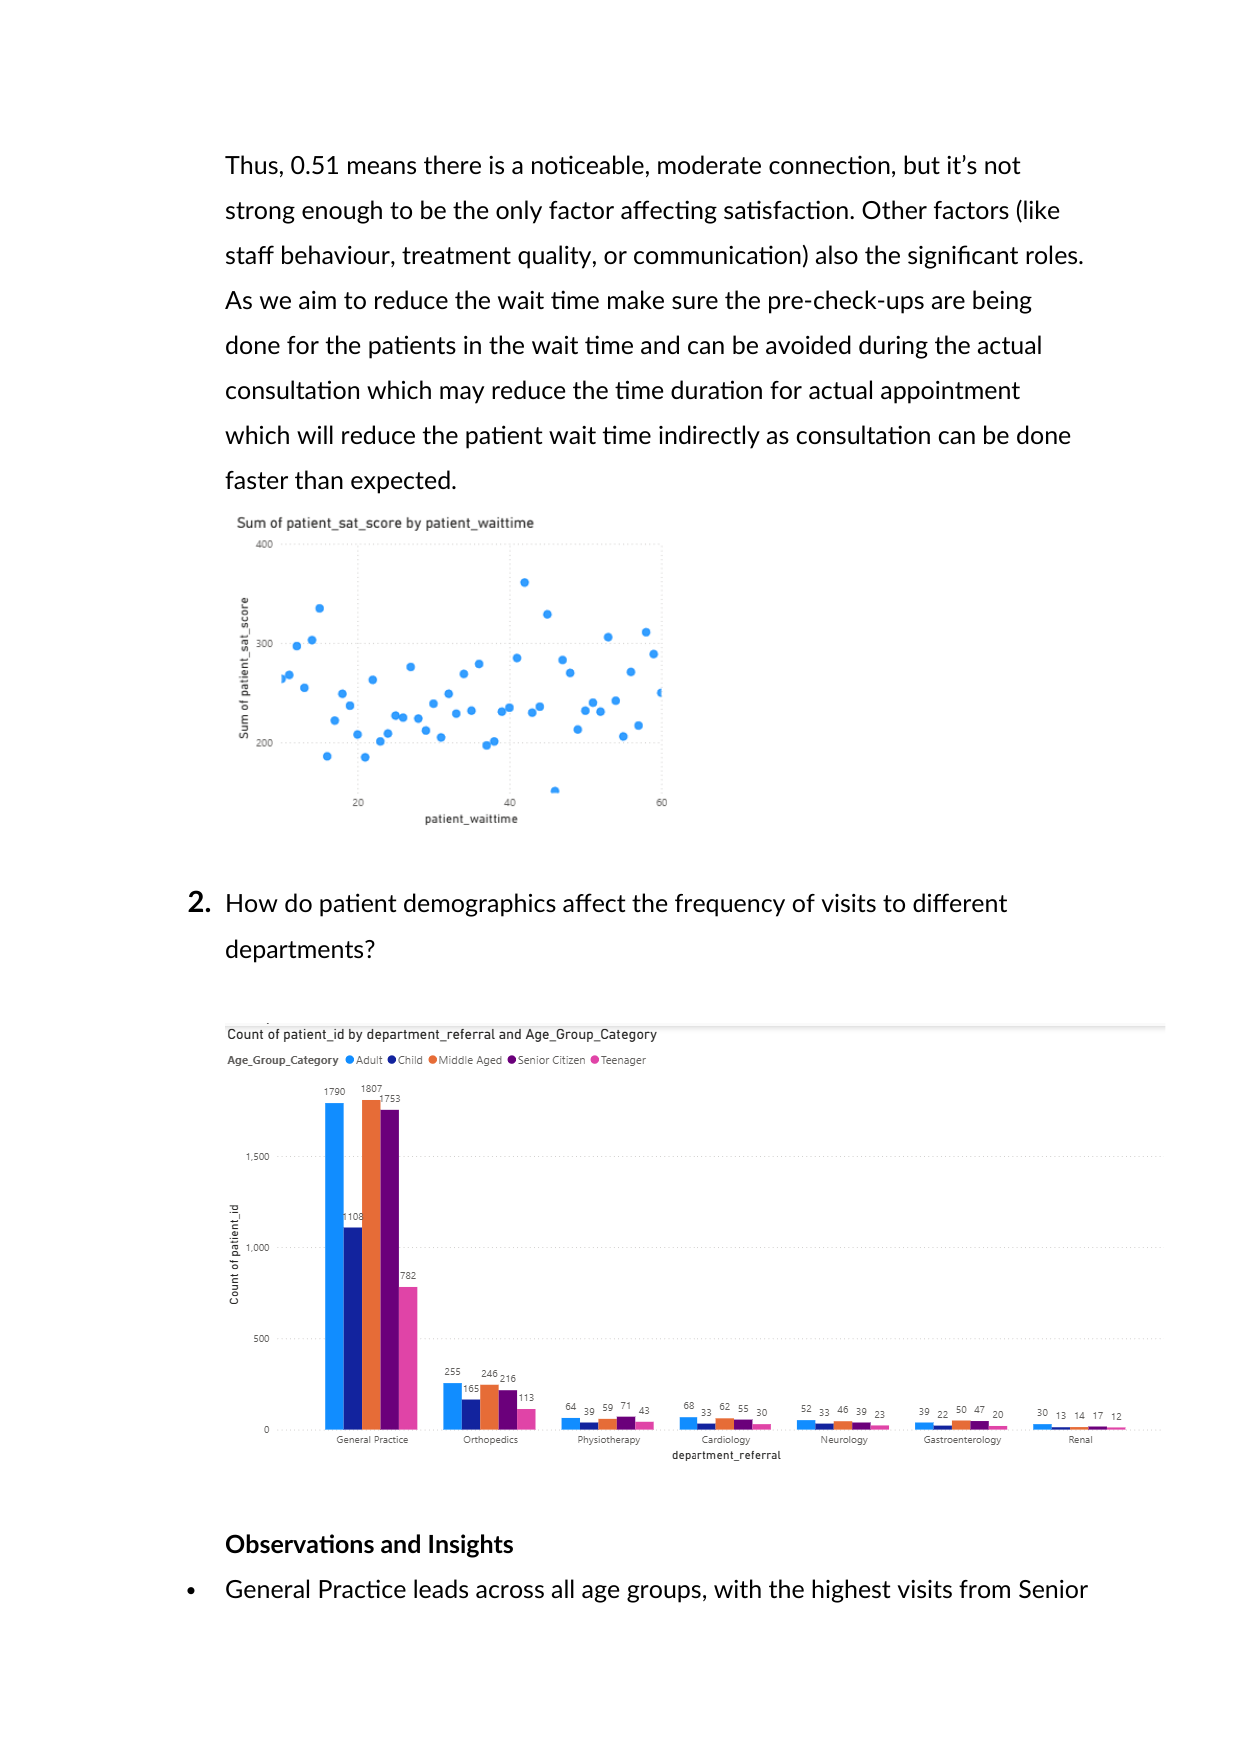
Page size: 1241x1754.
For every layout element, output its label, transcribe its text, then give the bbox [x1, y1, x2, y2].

list How do patient demographics affect the frequency of visits to different departments? [187, 884, 1090, 964]
list Thus, 0.51 means there is a noticeable, moderate connection, but it’s not strong enough to be the only factor affecting satisfaction. Other factors (like staff behaviour, treatment quality, or communication) also the significant roles. [225, 150, 1090, 270]
picture [225, 1023, 1166, 1471]
picture [225, 510, 670, 826]
list Observations and Insights [225, 1529, 1090, 1559]
list As we aim to reduce the wait time make sure the pre-check-ups are being done for the patients in the wait time and can be avoided during the actual consultation which may reduce the time duration for actual appointment which will reduce the patient wait time indirectly as consultation can be done faster than expected. [225, 285, 1090, 495]
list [187, 1574, 1090, 1604]
